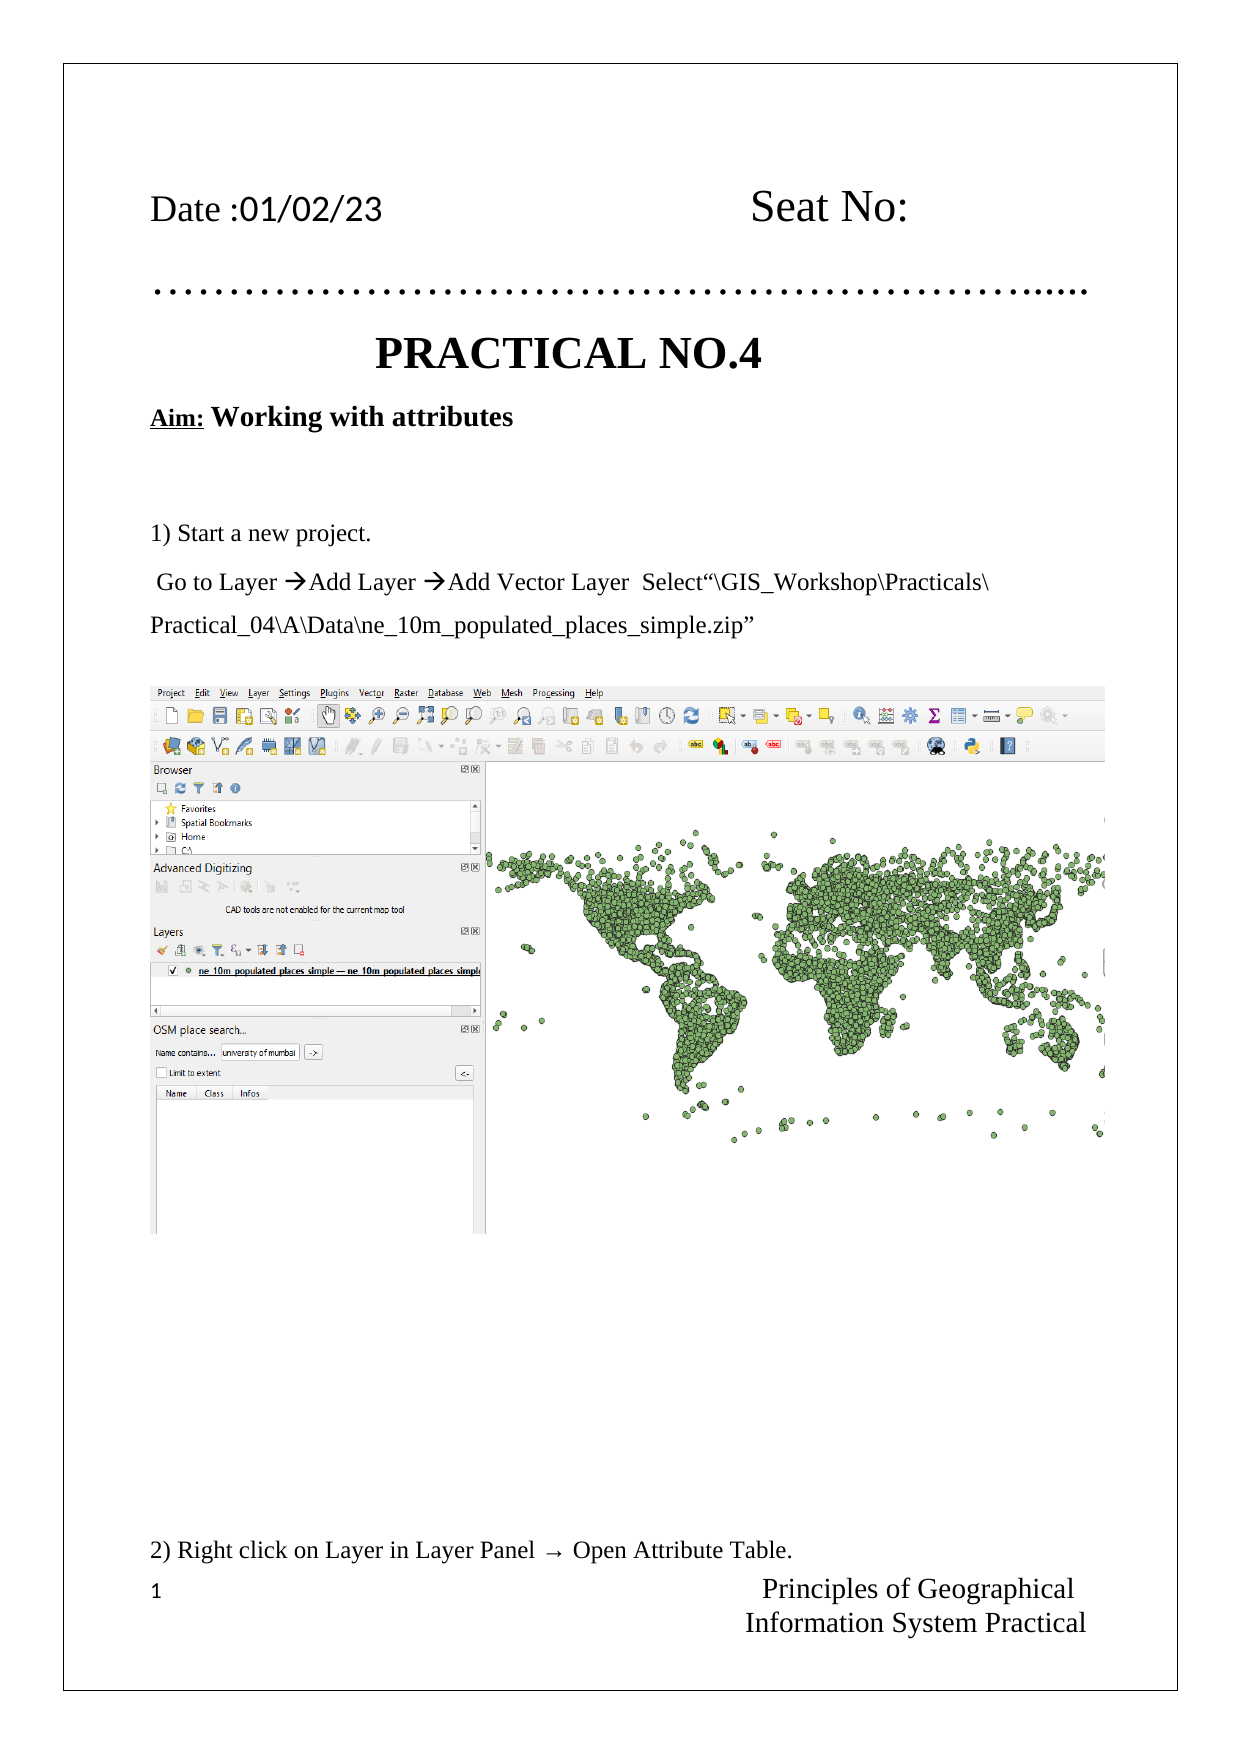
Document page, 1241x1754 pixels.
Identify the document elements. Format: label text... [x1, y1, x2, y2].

text PRACTICAL NO.4 [300, 325, 1090, 378]
text Aim: Working with attributes [150, 399, 1090, 432]
text 2) Right click on Layer in Layer Panel → Open Attribute Table. [150, 1536, 1090, 1564]
text Go to Layer Add Layer Add Vector Layer Select“\GIS_Workshop\Practicals\Practical_04\A\Data\ne_10m_populated_places_simple.zip” [150, 567, 1090, 639]
text 1) Start a new project. [150, 518, 1090, 547]
picture [150, 686, 1105, 1234]
text Date :01/02/23 Seat No: [150, 178, 1090, 231]
text …………………………………………………...... [150, 252, 1090, 304]
